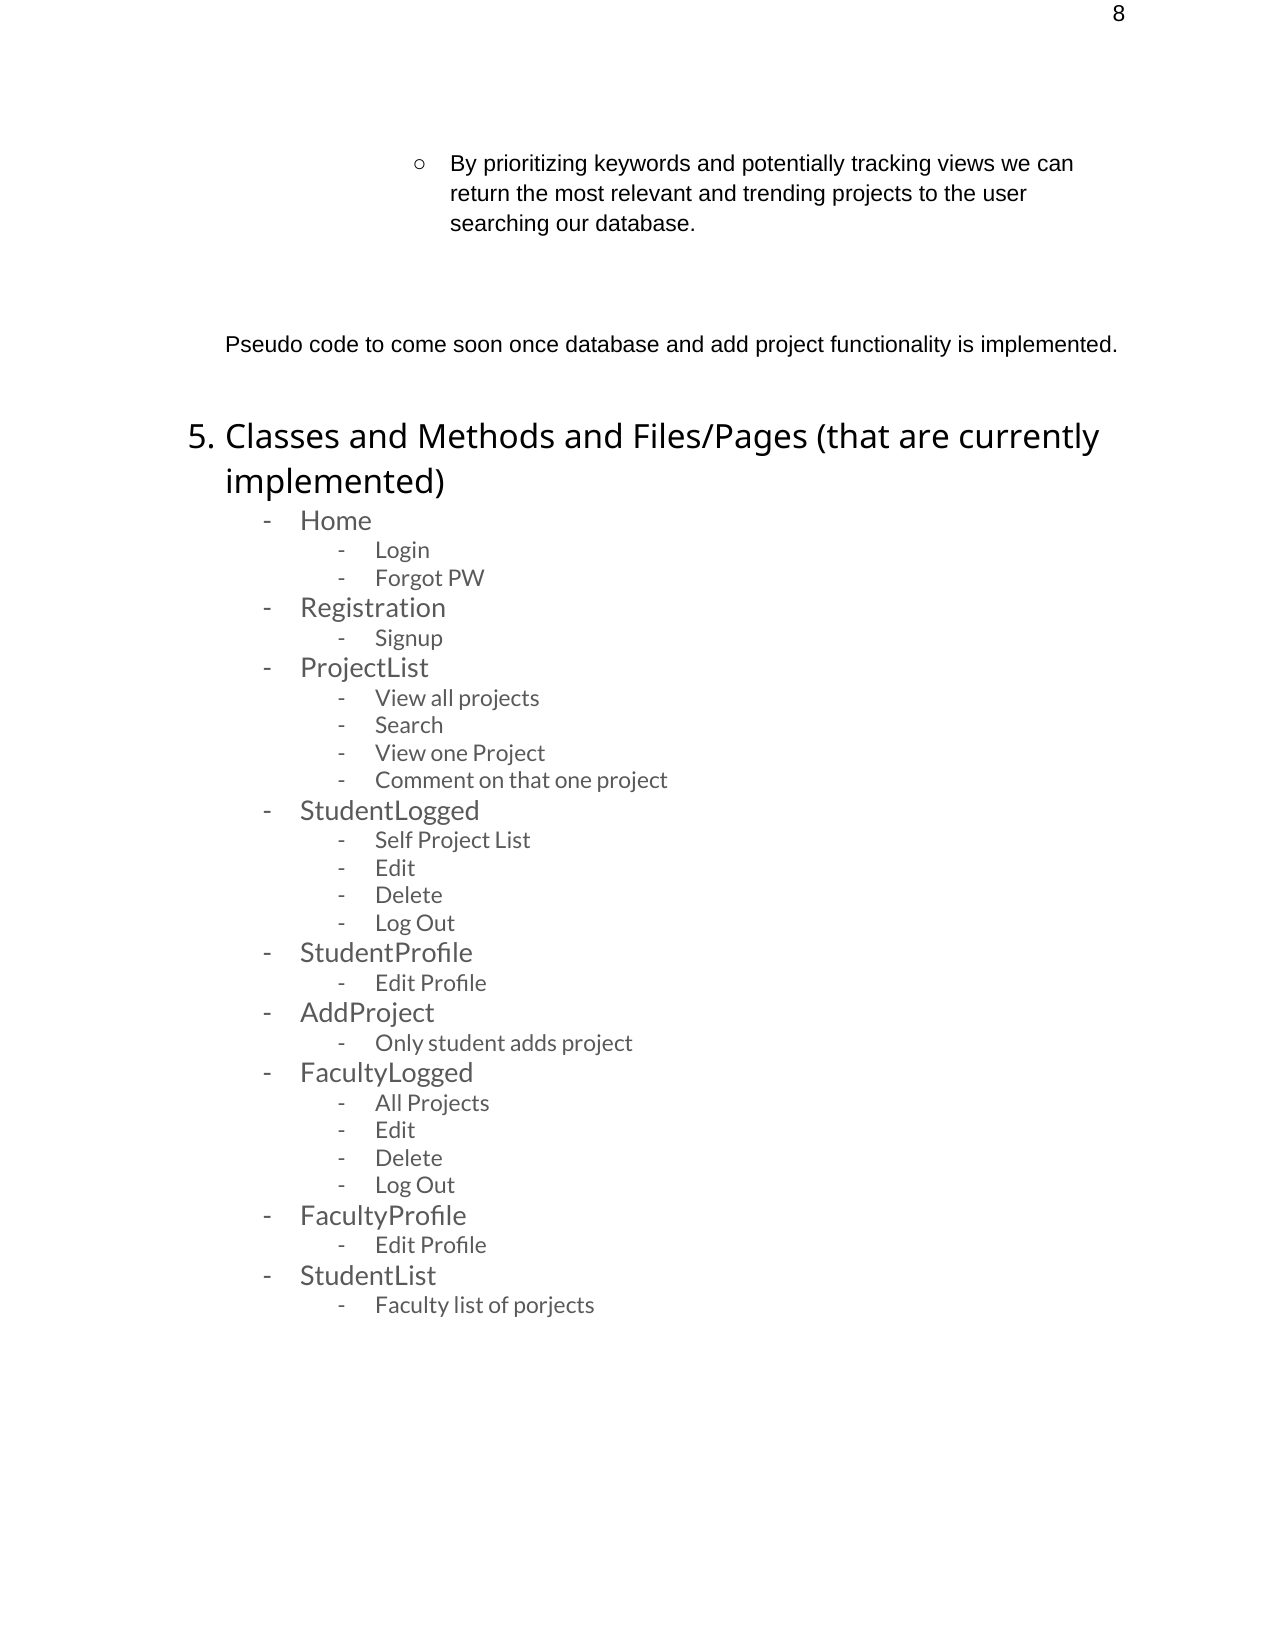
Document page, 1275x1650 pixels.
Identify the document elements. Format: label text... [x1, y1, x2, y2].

text Pseudo code to come soon once database and add project functionality is implemented. [150, 331, 1125, 358]
list Login [337, 536, 1125, 563]
list Home [262, 503, 1125, 536]
list All Projects [337, 1088, 1125, 1116]
list By prioritizing keywords and potentially tracking views we can return the most relevant and trending projects to the user searching our database. [412, 150, 1125, 237]
list Edit [337, 1116, 1125, 1143]
list Registration [262, 591, 1125, 623]
list Signup [337, 623, 1125, 651]
list Edit Profile [337, 968, 1125, 996]
list Edit Profile [337, 1231, 1125, 1258]
list Faculty list of porjects [337, 1291, 1125, 1318]
list StudentProfile [262, 936, 1125, 968]
list Edit [337, 853, 1125, 881]
list Forgot PW [337, 563, 1125, 591]
list ProjectList [262, 651, 1125, 683]
list StudentLogged [262, 793, 1125, 826]
list StudentList [262, 1258, 1125, 1291]
list View all projects [337, 683, 1125, 711]
list Delete [337, 881, 1125, 908]
list FacultyLogged [262, 1056, 1125, 1088]
list Self Project List [337, 826, 1125, 853]
list Delete [337, 1143, 1125, 1171]
list View one Project [337, 738, 1125, 766]
list Search [337, 711, 1125, 738]
list AddProject [262, 996, 1125, 1028]
list FacultyProfile [262, 1198, 1125, 1231]
list Only student adds project [337, 1028, 1125, 1056]
list Log Out [337, 1171, 1125, 1198]
subtitle Classes and Methods and Files/Pages (that are currently implemented) [187, 412, 1125, 503]
list Comment on that one project [337, 766, 1125, 793]
list Log Out [337, 908, 1125, 936]
